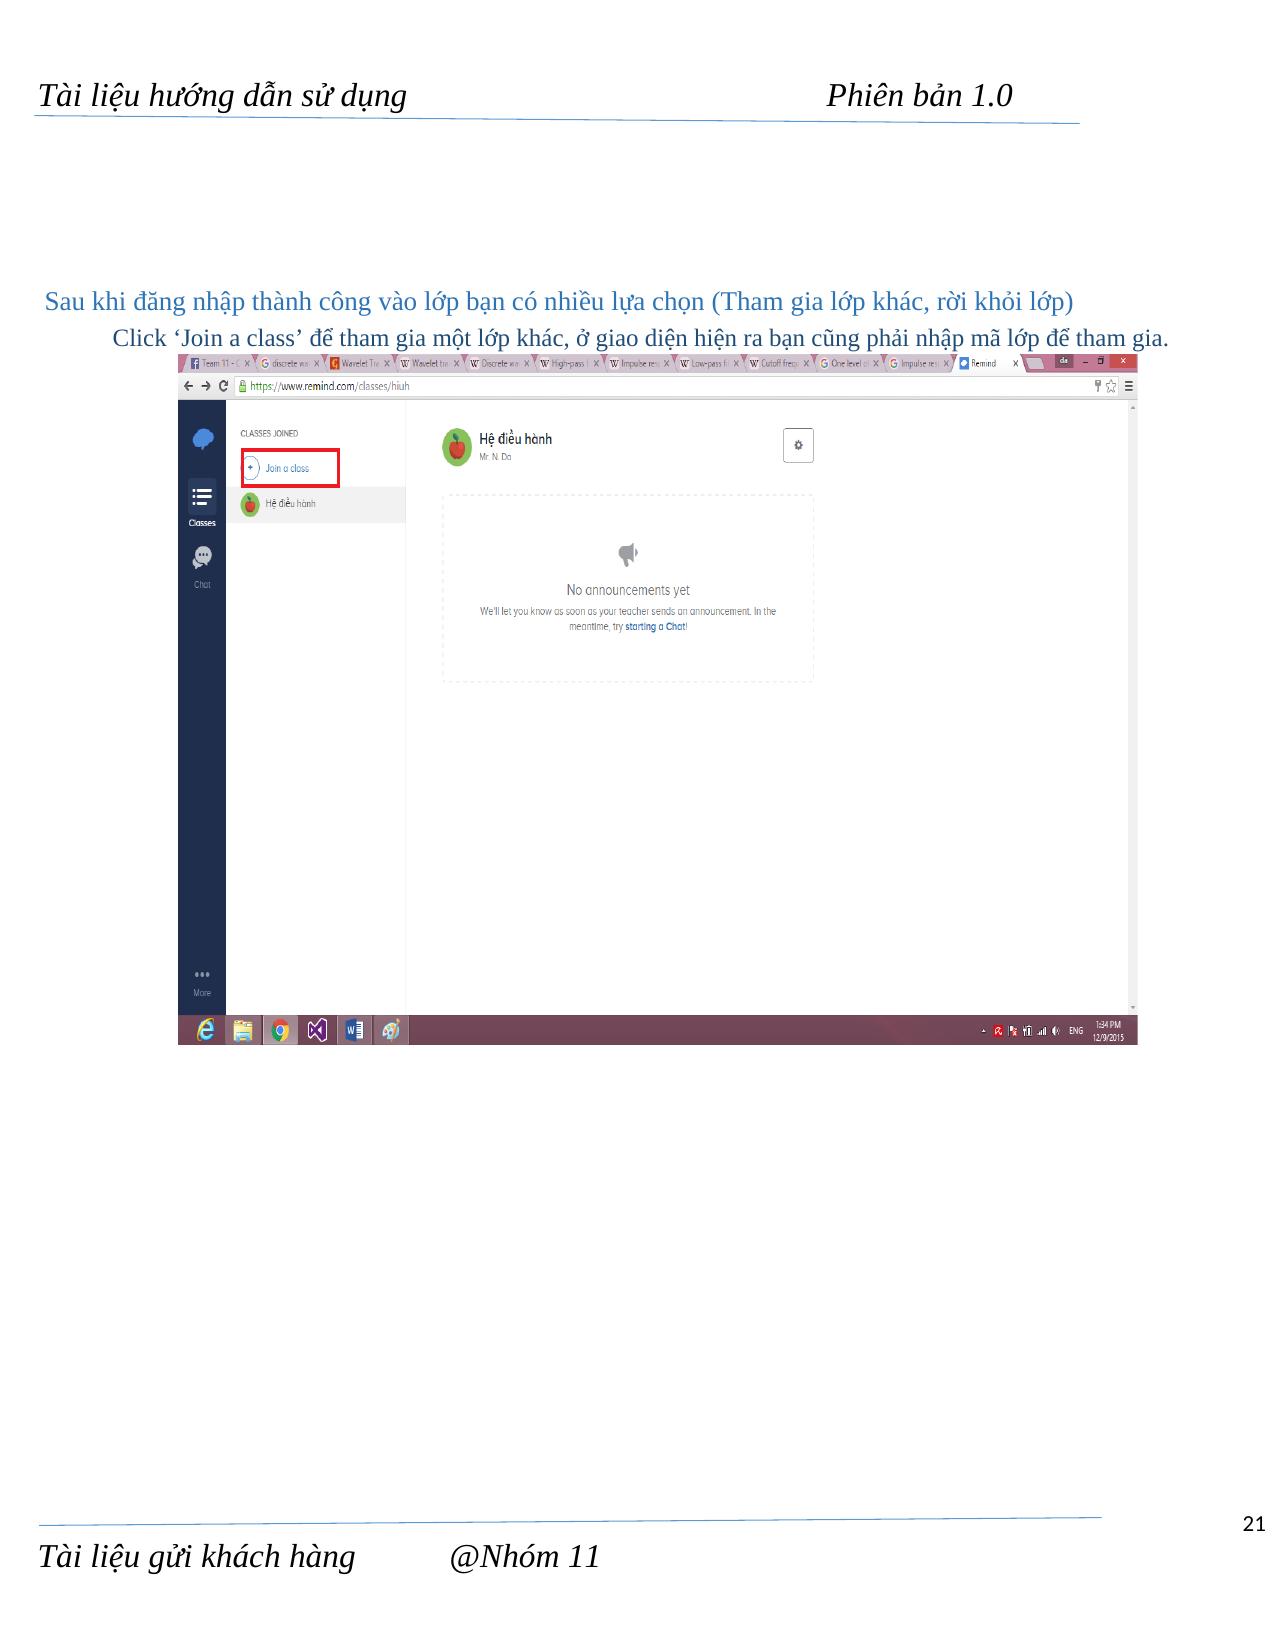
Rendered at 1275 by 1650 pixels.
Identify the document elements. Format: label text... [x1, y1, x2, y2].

picture [178, 354, 1138, 1045]
subtitle Sau khi đăng nhập thành công vào lớp bạn có nhiều lựa chọn (Tham gia lớp khác, rời khỏi lớp) [37, 285, 1266, 316]
subtitle Click ‘Join a class’ để tham gia một lớp khác, ở giao diện hiện ra bạn cũng phải nhập mã lớp để tham gia. [37, 323, 1266, 352]
